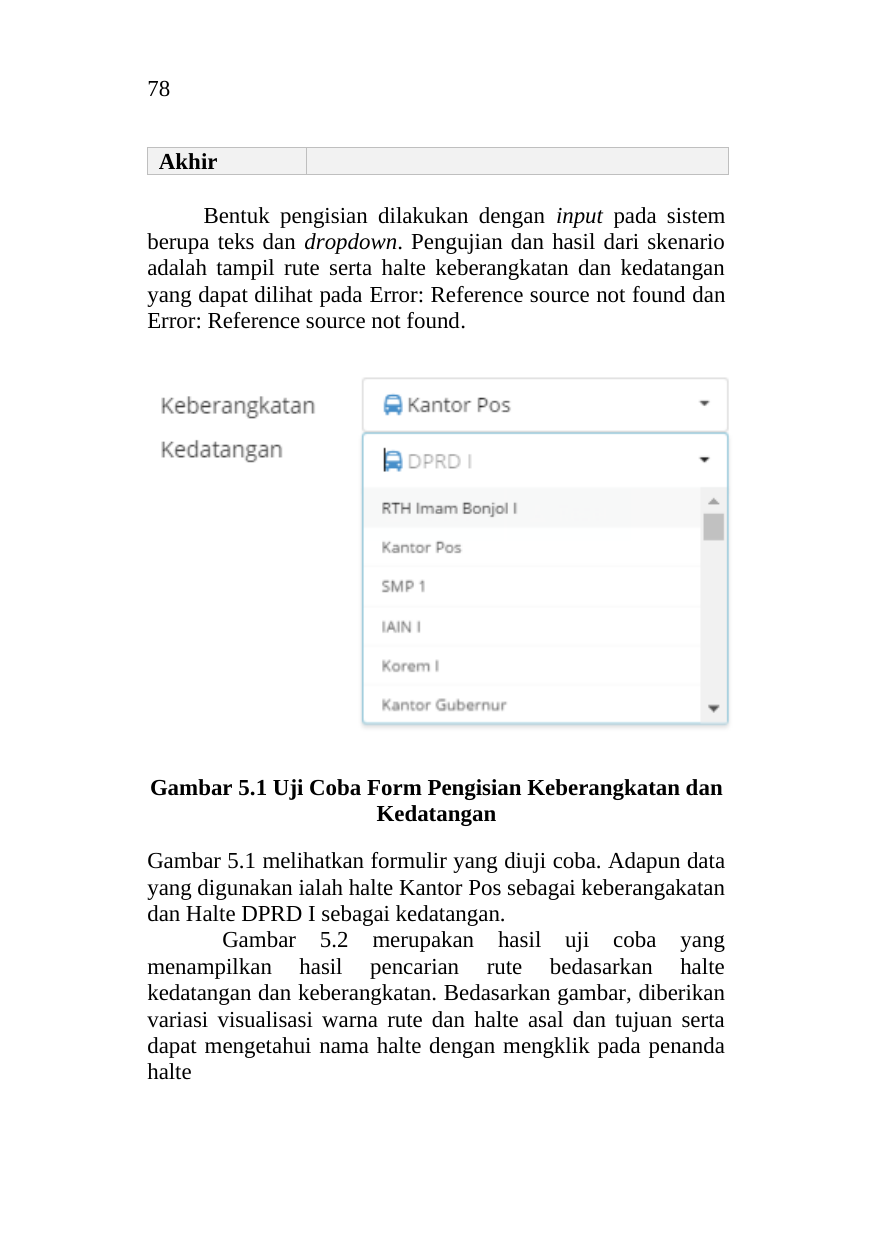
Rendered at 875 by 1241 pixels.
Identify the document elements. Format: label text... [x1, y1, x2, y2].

table_cell Kondisi Akhir [148, 148, 306, 174]
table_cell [307, 148, 728, 174]
text Gambar 5.1 melihatkan formulir yang diuji coba. Adapun data yang digunakan ialah halte Kantor Pos sebagai keberangakatan dan Halte DPRD I sebagai kedatangan. [147, 847, 726, 927]
picture [147, 360, 754, 774]
text Gambar 5.2 merupakan hasil uji coba yang menampilkan hasil pencarian rute bedasarkan halte kedatangan dan keberangkatan. Bedasarkan gambar, diberikan variasi visualisasi warna rute dan halte asal dan tujuan serta dapat mengetahui nama halte dengan mengklik pada penanda halte [147, 927, 726, 1085]
